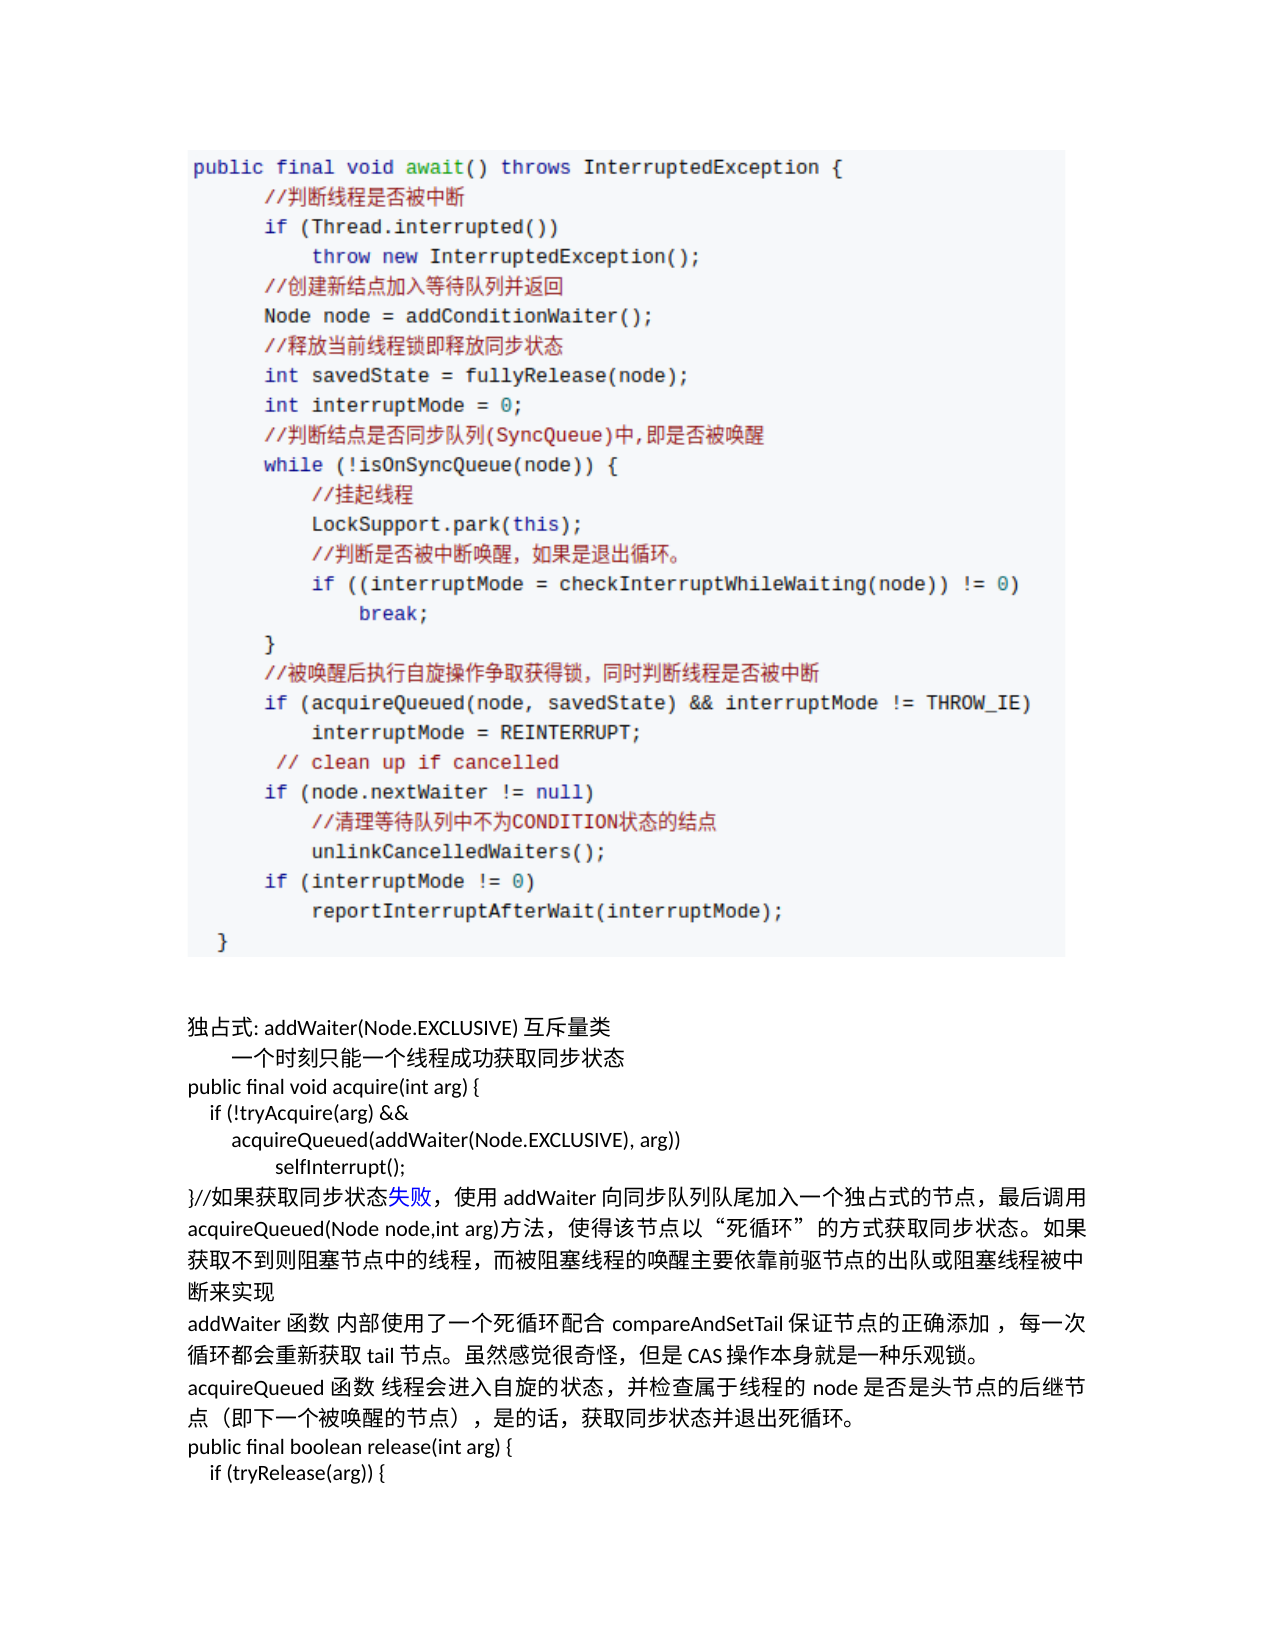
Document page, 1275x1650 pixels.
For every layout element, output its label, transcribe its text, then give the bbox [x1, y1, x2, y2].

text if (tryRelease(arg)) { [209, 1459, 1087, 1486]
text selfInterrupt(); [231, 1153, 1087, 1179]
text }//如果获取同步状态失败，使用addWaiter向同步队列队尾加入一个独占式的节点，最后调用acquireQueued(Node node,int arg)方法，使得该节点以“死循环”的方式获取同步状态。如果获取不到则阻塞节点中的线程，而被阻塞线程的唤醒主要依靠前驱节点的出队或阻塞线程被中断来实现 [187, 1179, 1087, 1306]
text addWaiter函数 内部使用了一个死循环配合compareAndSetTail保证节点的正确添加 ，每一次循环都会重新获取tail节点。虽然感觉很奇怪，但是CAS操作本身就是一种乐观锁。 [187, 1306, 1087, 1369]
text acquireQueued(addWaiter(Node.EXCLUSIVE), arg)) [231, 1126, 1087, 1153]
picture [187, 150, 1066, 957]
text acquireQueued 函数 线程会进入自旋的状态，并检查属于线程的node是否是头节点的后继节点（即下一个被唤醒的节点），是的话，获取同步状态并退出死循环。 [187, 1369, 1087, 1433]
text 独占式: addWaiter(Node.EXCLUSIVE) 互斥量类 [187, 1009, 1087, 1041]
text if (!tryAcquire(arg) && [209, 1099, 1087, 1126]
text public final void acquire(int arg) { [187, 1073, 1087, 1099]
text 一个时刻只能一个线程成功获取同步状态 [187, 1041, 1087, 1073]
text public final boolean release(int arg) { [187, 1433, 1087, 1459]
